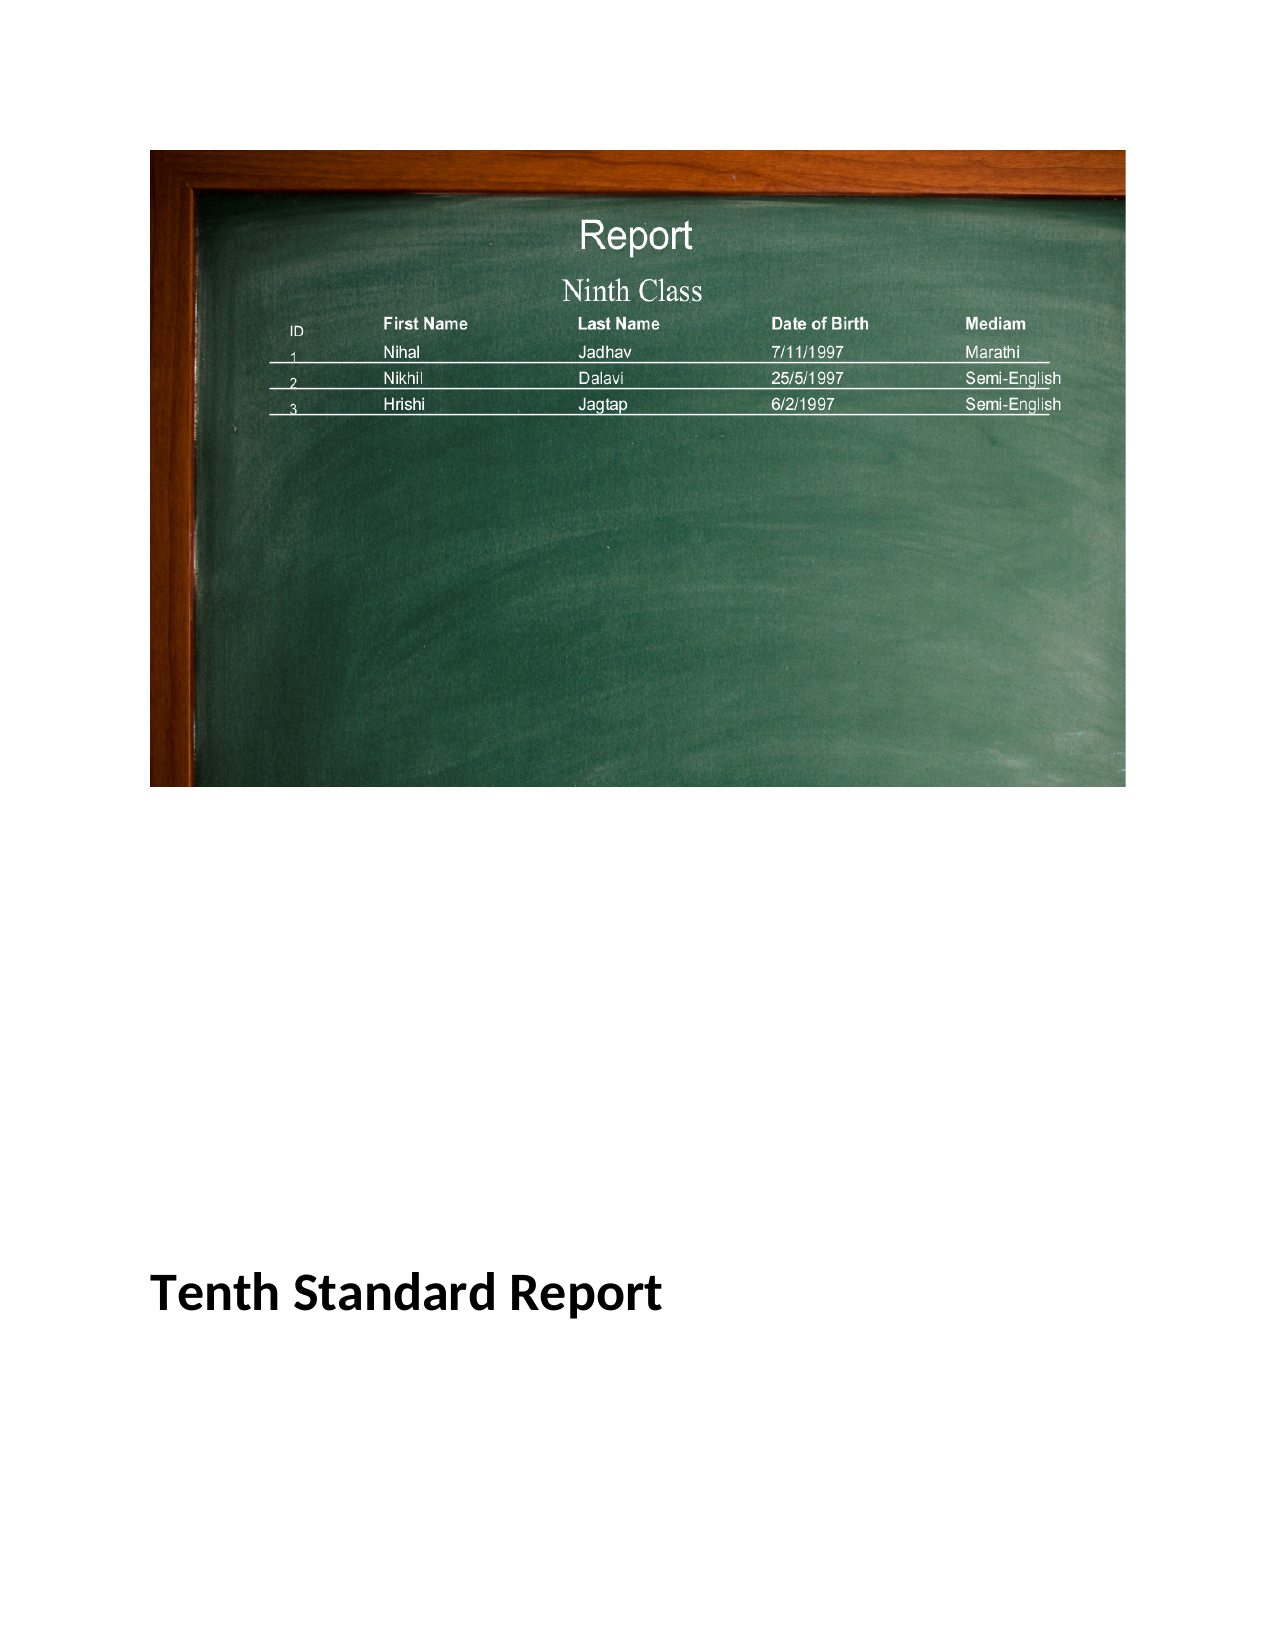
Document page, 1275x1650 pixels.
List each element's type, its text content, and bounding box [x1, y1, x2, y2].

text Tenth Standard Report [150, 1258, 1125, 1324]
picture [150, 150, 1126, 787]
